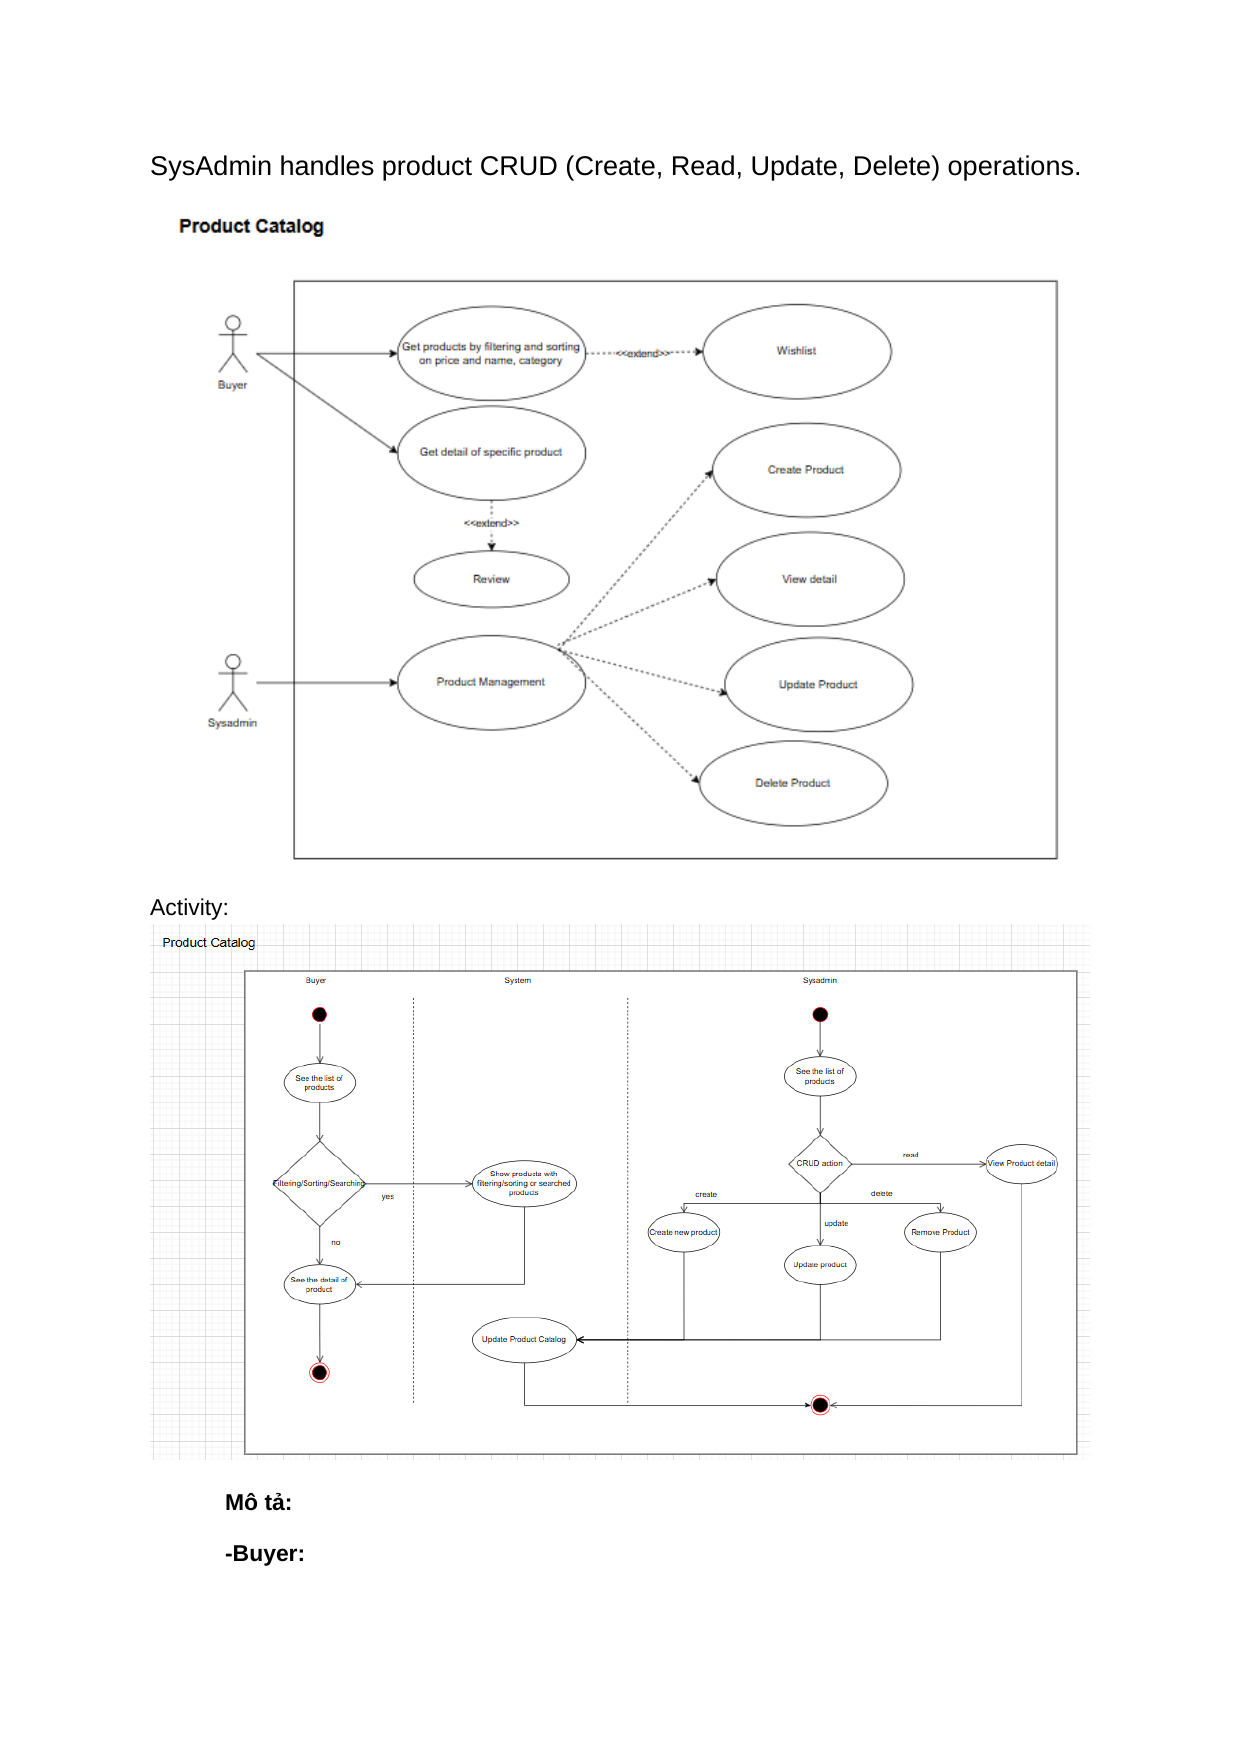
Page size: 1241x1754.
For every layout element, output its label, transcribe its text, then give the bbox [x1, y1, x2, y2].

text Activity: [150, 894, 1090, 924]
text -Buyer: [225, 1540, 1090, 1566]
picture [150, 186, 1091, 891]
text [150, 150, 1090, 181]
text Mô tả: [225, 1488, 1090, 1515]
picture [150, 924, 1091, 1460]
